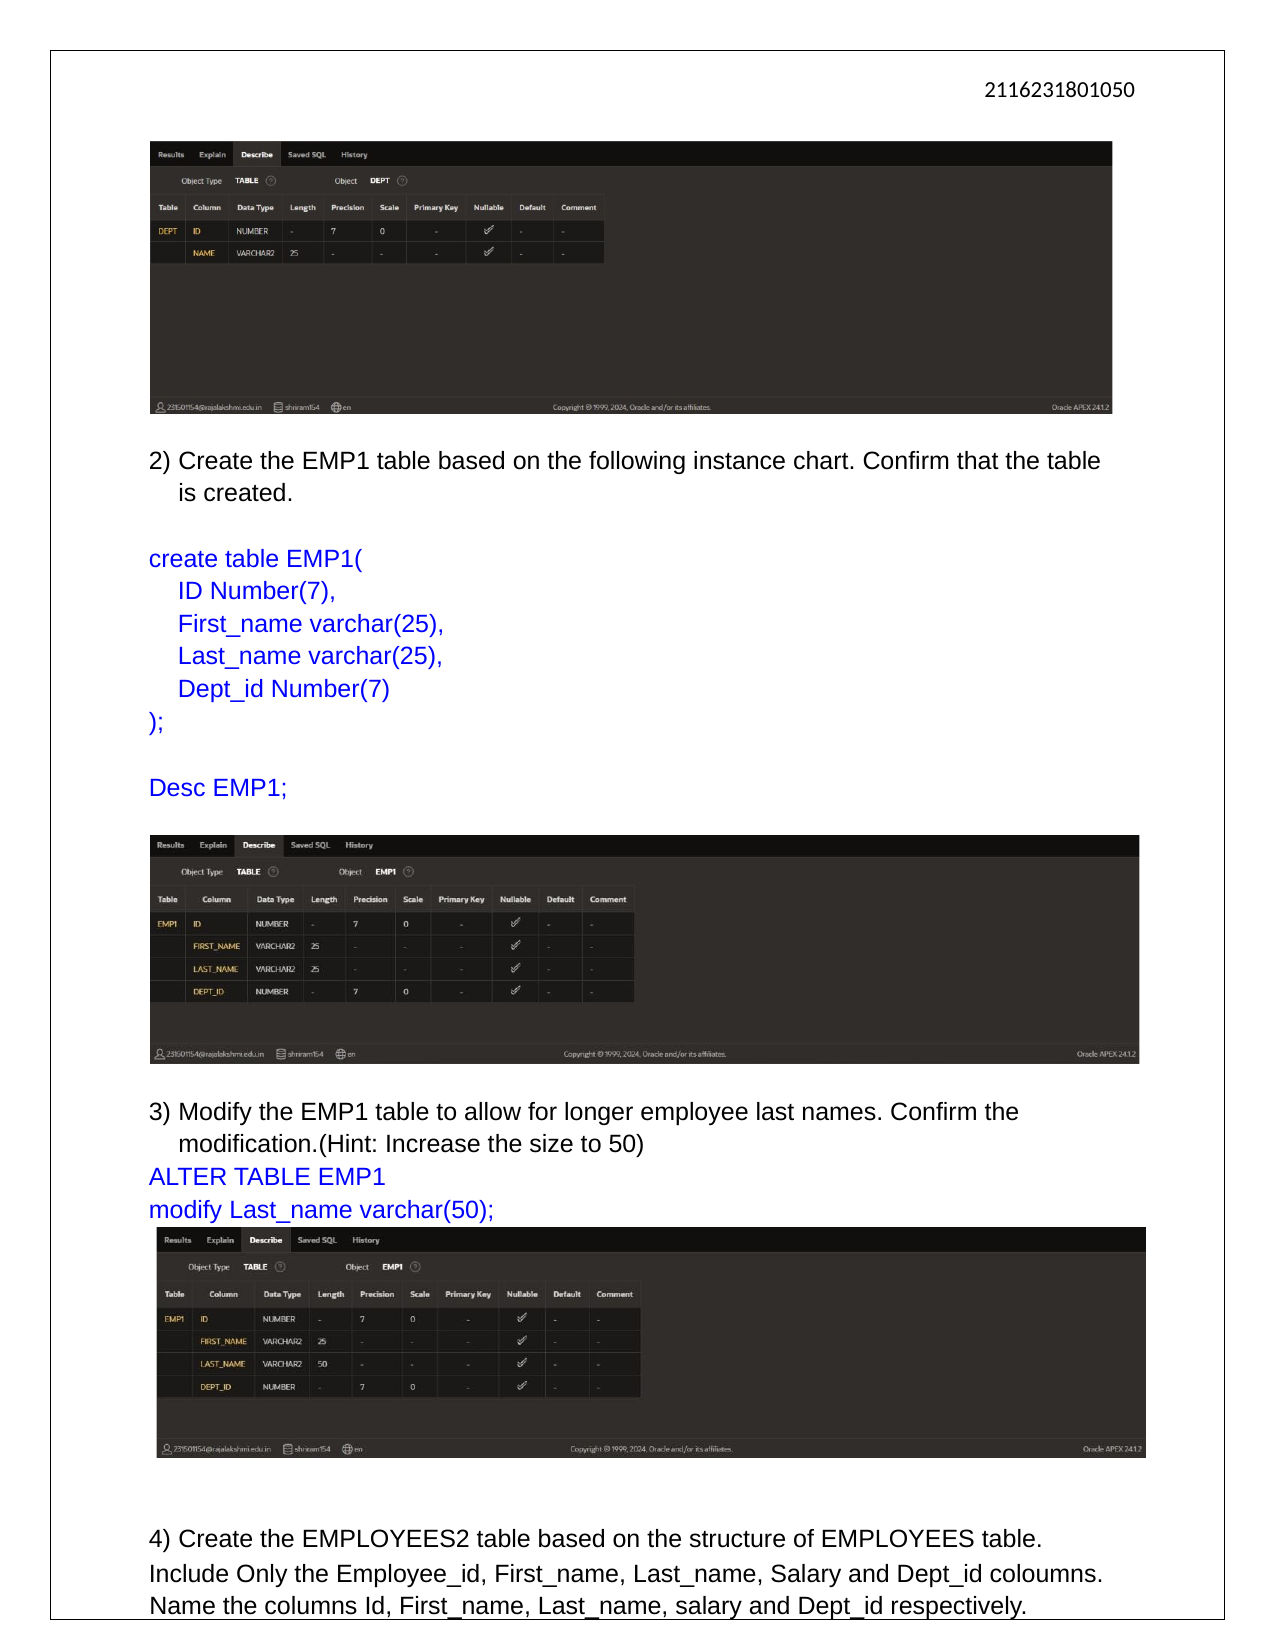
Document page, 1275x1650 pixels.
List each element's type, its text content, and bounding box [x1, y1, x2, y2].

list Modify the EMP1 table to allow for longer employee last names. Confirm the modification.(Hint: Increase the size to 50) [148, 1097, 1117, 1158]
text ALTER TABLE EMP1 [148, 1162, 1147, 1191]
list Create the EMP1 table based on the following instance chart. Confirm that the table is created. [148, 446, 1117, 507]
text modify Last_name varchar(50); [148, 1194, 1147, 1223]
text Include Only the Employee_id, First_name, Last_name, Salary and Dept_id coloumns. Name the columns Id, First_name, Last_name, salary and Dept_id respectively. [148, 1559, 1117, 1619]
text Dept_id Number(7) [178, 674, 1147, 703]
picture [150, 141, 1113, 414]
text ID Number(7), [178, 576, 1147, 605]
text First_name varchar(25), [178, 609, 1147, 637]
picture [150, 835, 1140, 1064]
text Last_name varchar(25), [178, 641, 1147, 670]
text ); [148, 707, 1147, 735]
text Desc EMP1; [148, 773, 1147, 802]
list Create the EMPLOYEES2 table based on the structure of EMPLOYEES table. [148, 1524, 1117, 1553]
text create table EMP1( [148, 543, 1147, 572]
picture [156, 1227, 1146, 1458]
